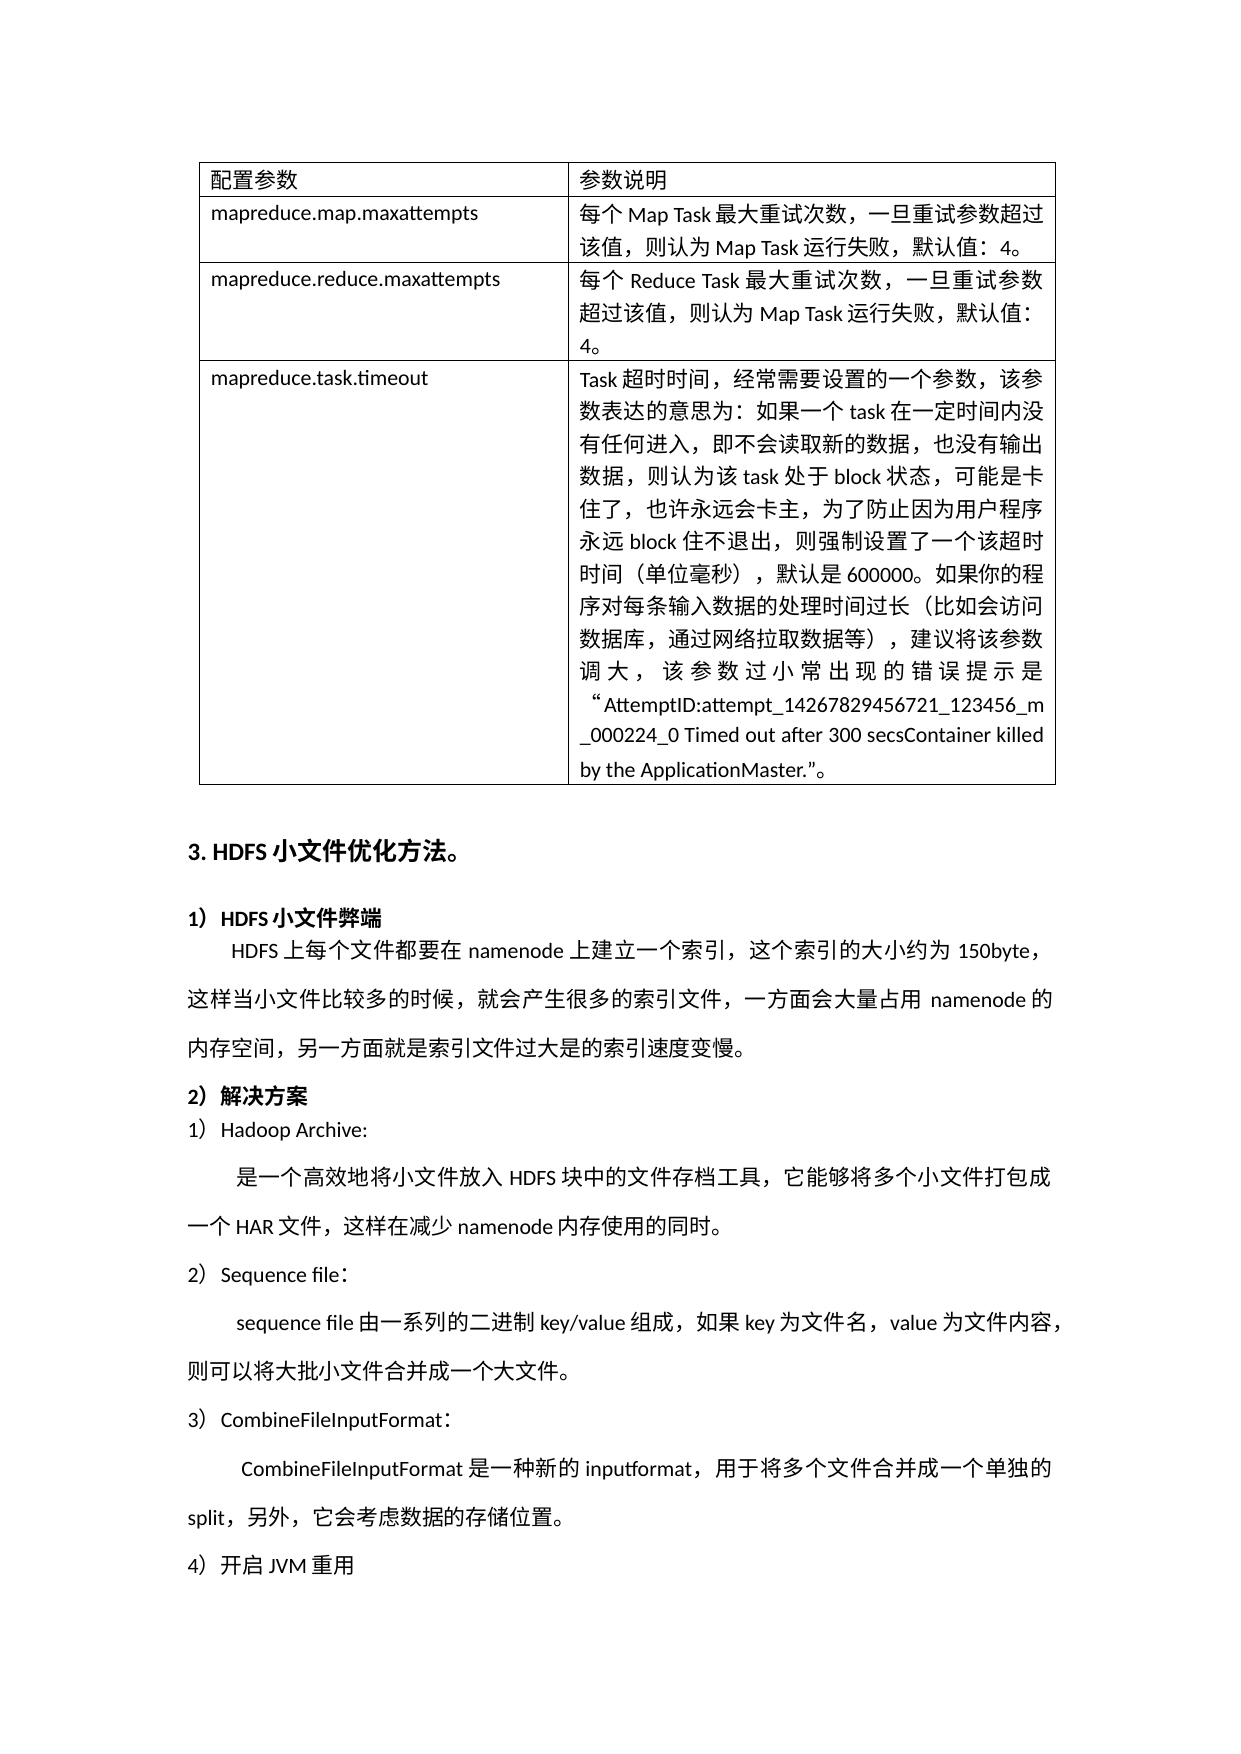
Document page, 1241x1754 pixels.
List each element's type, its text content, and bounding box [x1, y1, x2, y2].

text 2）解决方案 [187, 1079, 1053, 1111]
table_cell Task超时时间，经常需要设置的一个参数，该参数表达的意思为：如果一个task在一定时间内没有任何进入，即不会读取新的数据，也没有输出数据，则认为该task处于block状态，可能是卡住了，也许永远会卡主，为了防止因为用户程序永远block住不退出，则强制设置了一个该超时时间（单位毫秒），默认是600000。如果你的程序对每条输入数据的处理时间过长（比如会访问数据库，通过网络拉取数据等），建议将该参数调大，该参数过小常出现的错误提示是“AttemptID:attempt_14267829456721_123456_m_000224_0 Timed out after 300 secsContainer killed by the ApplicationMaster.”。 [569, 361, 1055, 784]
text sequence file由一系列的二进制key/value组成，如果key为文件名，value为文件内容，则可以将大批小文件合并成一个大文件。 [187, 1305, 1053, 1386]
subtitle HDFS小文件优化方法。 [187, 817, 1053, 882]
text 1）Hadoop Archive: [187, 1111, 1053, 1144]
text 是一个高效地将小文件放入HDFS块中的文件存档工具，它能够将多个小文件打包成一个HAR文件，这样在减少namenode内存使用的同时。 [187, 1159, 1053, 1241]
table_cell 每个Reduce Task最大重试次数，一旦重试参数超过该值，则认为Map Task运行失败，默认值：4。 [569, 263, 1055, 360]
table_cell mapreduce.task.timeout [200, 361, 568, 784]
table_cell mapreduce.map.maxattempts [200, 197, 568, 262]
table_cell 每个Map Task最大重试次数，一旦重试参数超过该值，则认为Map Task运行失败，默认值：4。 [569, 197, 1055, 262]
text HDFS上每个文件都要在namenode上建立一个索引，这个索引的大小约为150byte，这样当小文件比较多的时候，就会产生很多的索引文件，一方面会大量占用namenode的内存空间，另一方面就是索引文件过大是的索引速度变慢。 [187, 933, 1053, 1063]
text CombineFileInputFormat是一种新的inputformat，用于将多个文件合并成一个单独的split，另外，它会考虑数据的存储位置。 [187, 1450, 1053, 1532]
table_cell mapreduce.reduce.maxattempts [200, 263, 568, 360]
text 2）Sequence file： [187, 1257, 1053, 1289]
table_header 配置参数 [200, 163, 568, 196]
table_header 参数说明 [569, 163, 1055, 196]
text 4）开启JVM重用 [187, 1547, 1053, 1580]
text 3）CombineFileInputFormat： [187, 1402, 1053, 1434]
text 1）HDFS小文件弊端 [187, 900, 1053, 933]
